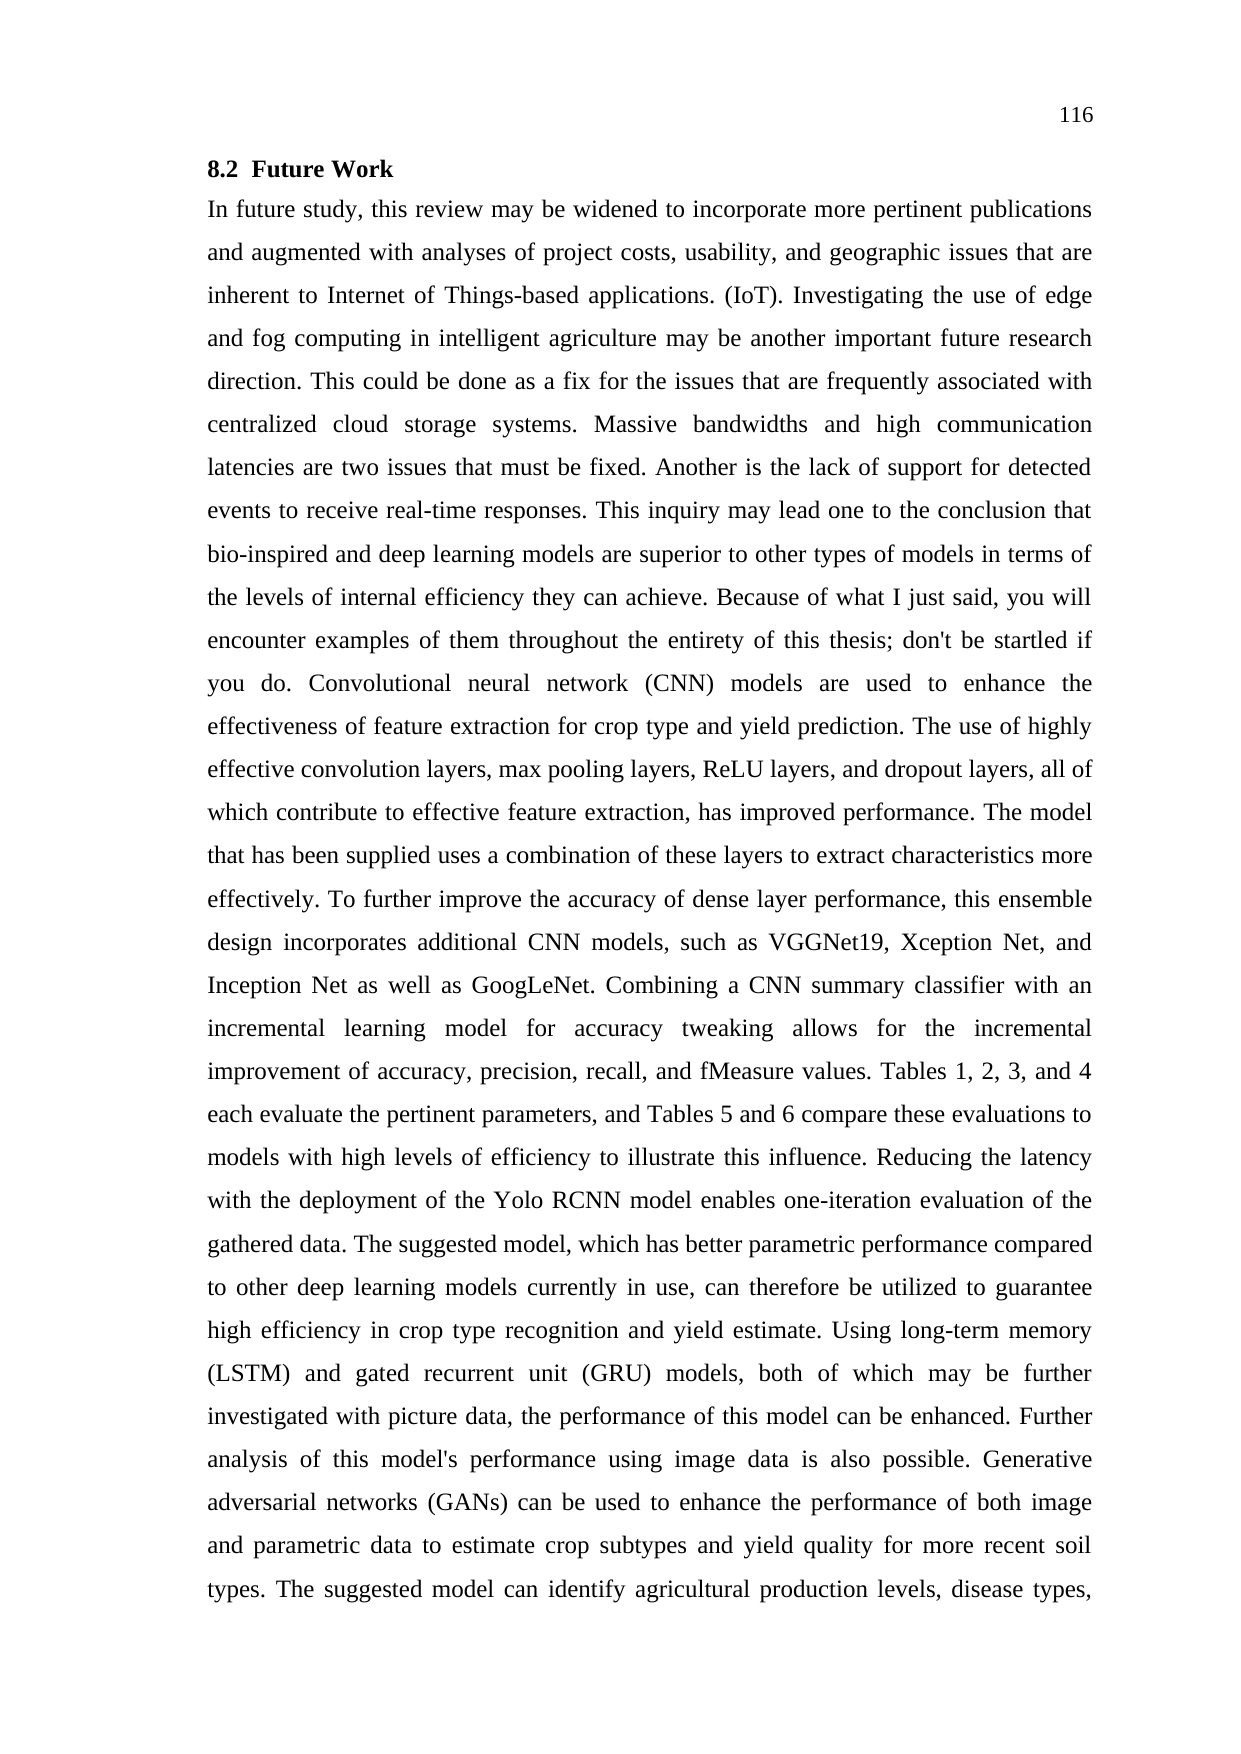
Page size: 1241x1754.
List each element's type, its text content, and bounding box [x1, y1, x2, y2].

subtitle Future Work [207, 154, 1093, 183]
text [207, 194, 1093, 1602]
